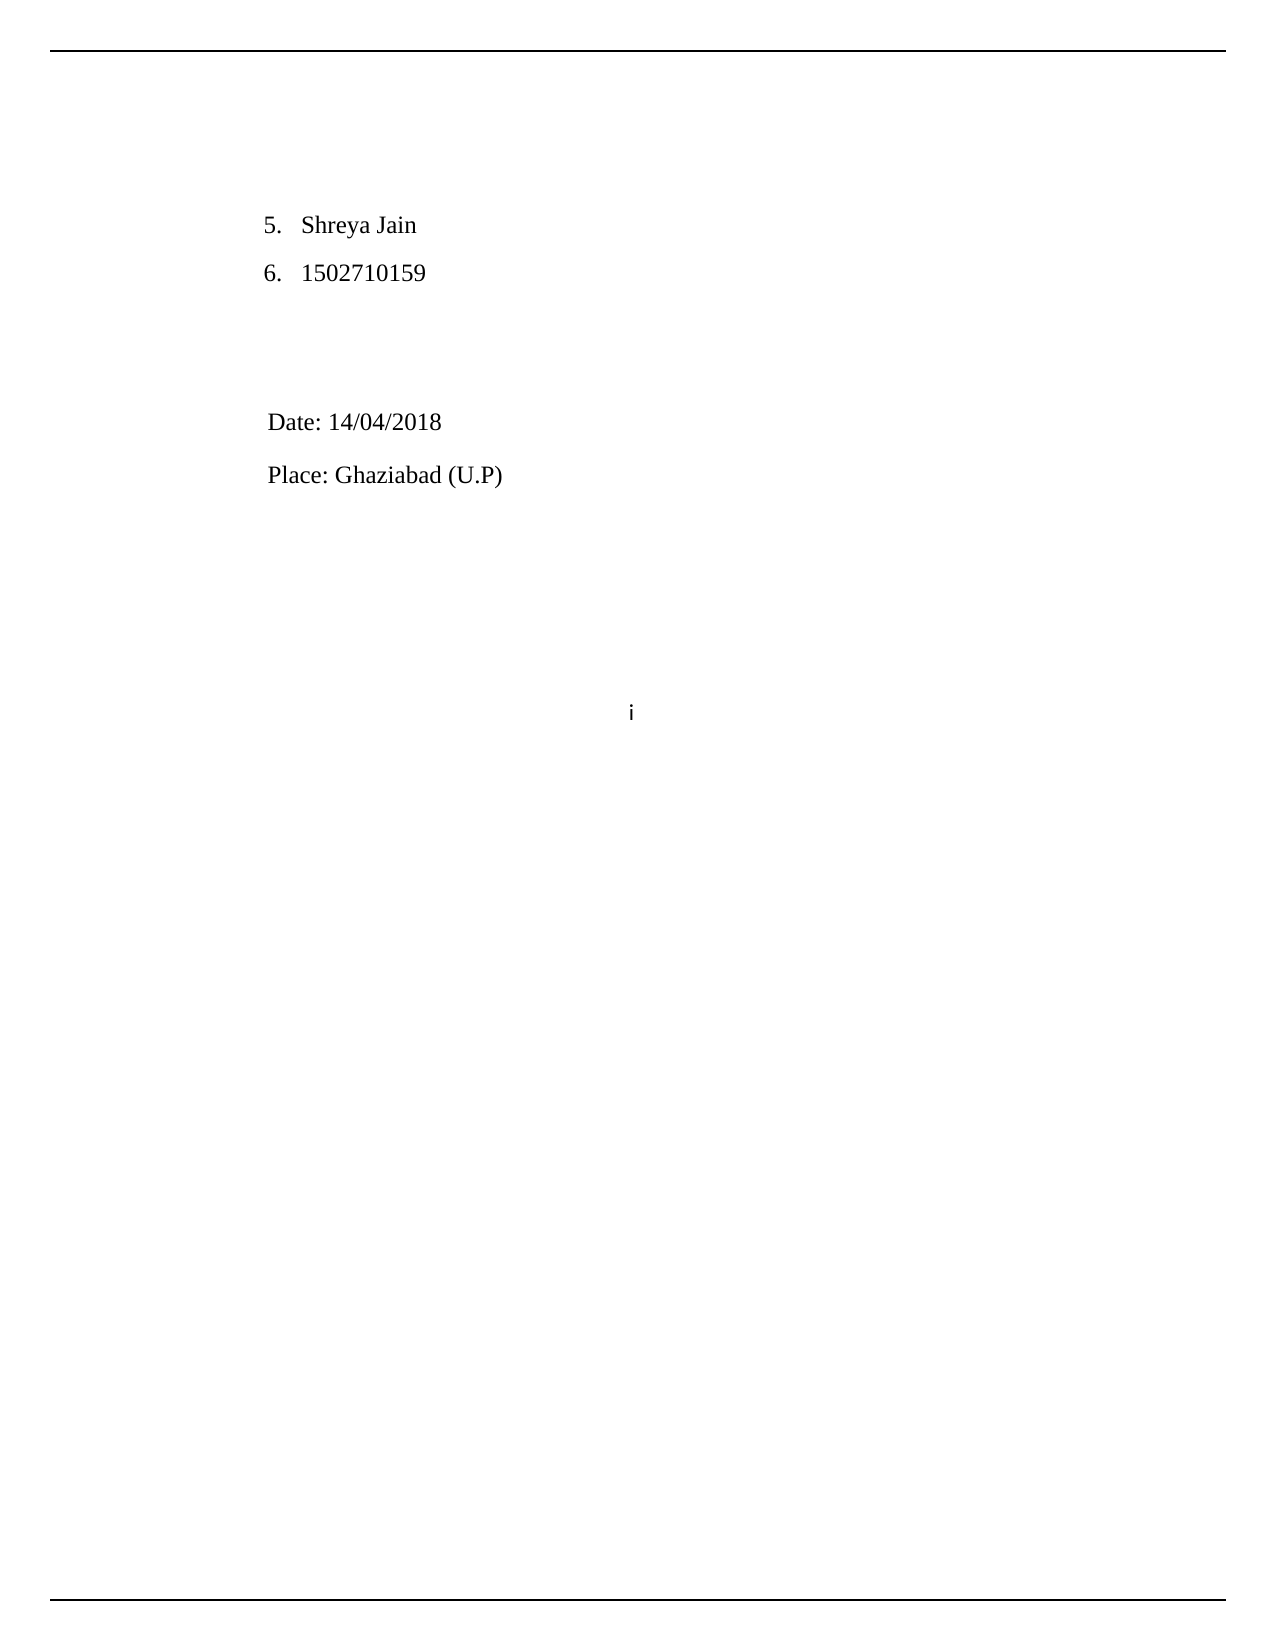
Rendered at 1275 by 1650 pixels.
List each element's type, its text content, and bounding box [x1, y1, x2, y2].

text Place: Ghaziabad (U.P) [267, 461, 1140, 489]
text i [180, 698, 1082, 726]
text Date: 14/04/2018 [267, 407, 1140, 436]
list Shreya Jain [263, 210, 1140, 239]
list 1502710159 [263, 258, 1140, 287]
